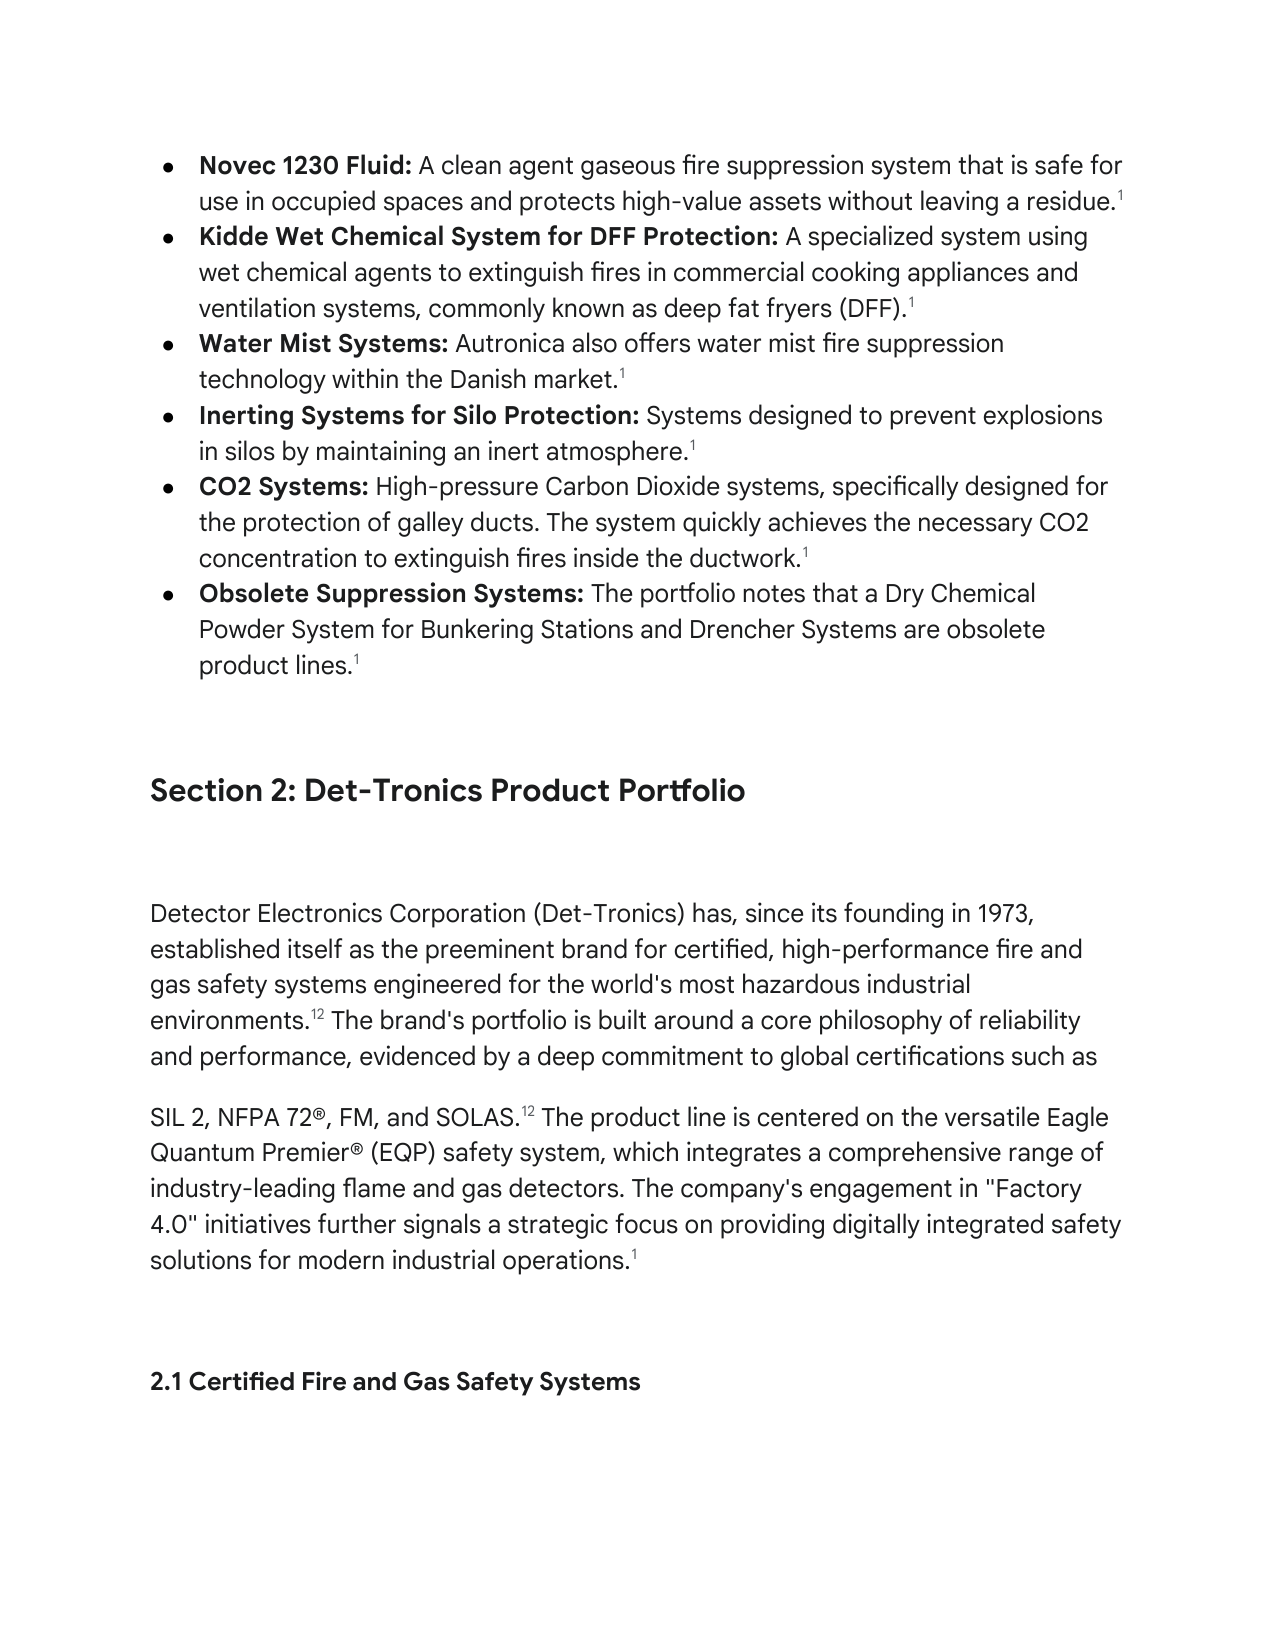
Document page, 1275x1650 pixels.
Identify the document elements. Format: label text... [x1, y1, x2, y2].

list Inerting Systems for Silo Protection: Systems designed to prevent explosions in silos by maintaining an inert atmosphere.1 [161, 400, 1125, 467]
subtitle 2.1 Certified Fire and Gas Safety Systems [150, 1366, 1125, 1398]
text Detector Electronics Corporation (Det-Tronics) has, since its founding in 1973, established itself as the preeminent brand for certified, high-performance fire and gas safety systems engineered for the world's most hazardous industrial environments.12 The brand's portfolio is built around a core philosophy of reliability and performance, evidenced by a deep commitment to global certifications such as [150, 898, 1125, 1073]
text SIL 2, NFPA 72®, FM, and SOLAS.12 The product line is centered on the versatile Eagle Quantum Premier® (EQP) safety system, which integrates a comprehensive range of industry-leading flame and gas detectors. The company's engagement in "Factory 4.0" initiatives further signals a strategic focus on providing digitally integrated safety solutions for modern industrial operations.1 [150, 1102, 1125, 1276]
subtitle Section 2: Det-Tronics Product Portfolio [150, 772, 1125, 811]
list Water Mist Systems: Autronica also offers water mist fire suppression technology within the Danish market.1 [161, 329, 1125, 396]
list CO2 Systems: High-pressure Carbon Dioxide systems, specifically designed for the protection of galley ducts. The system quickly achieves the necessary CO2 concentration to extinguish fires inside the ductwork.1 [161, 472, 1125, 574]
list Obsolete Suppression Systems: The portfolio notes that a Dry Chemical Powder System for Bunkering Stations and Drencher Systems are obsolete product lines.1 [161, 579, 1125, 682]
list Kidde Wet Chemical System for DFF Protection: A specialized system using wet chemical agents to extinguish fires in commercial cooking appliances and ventilation systems, commonly known as deep fat fryers (DFF).1 [161, 221, 1125, 324]
list Novec 1230 Fluid: A clean agent gaseous fire suppression system that is safe for use in occupied spaces and protects high-value assets without leaving a residue.1 [161, 150, 1125, 217]
